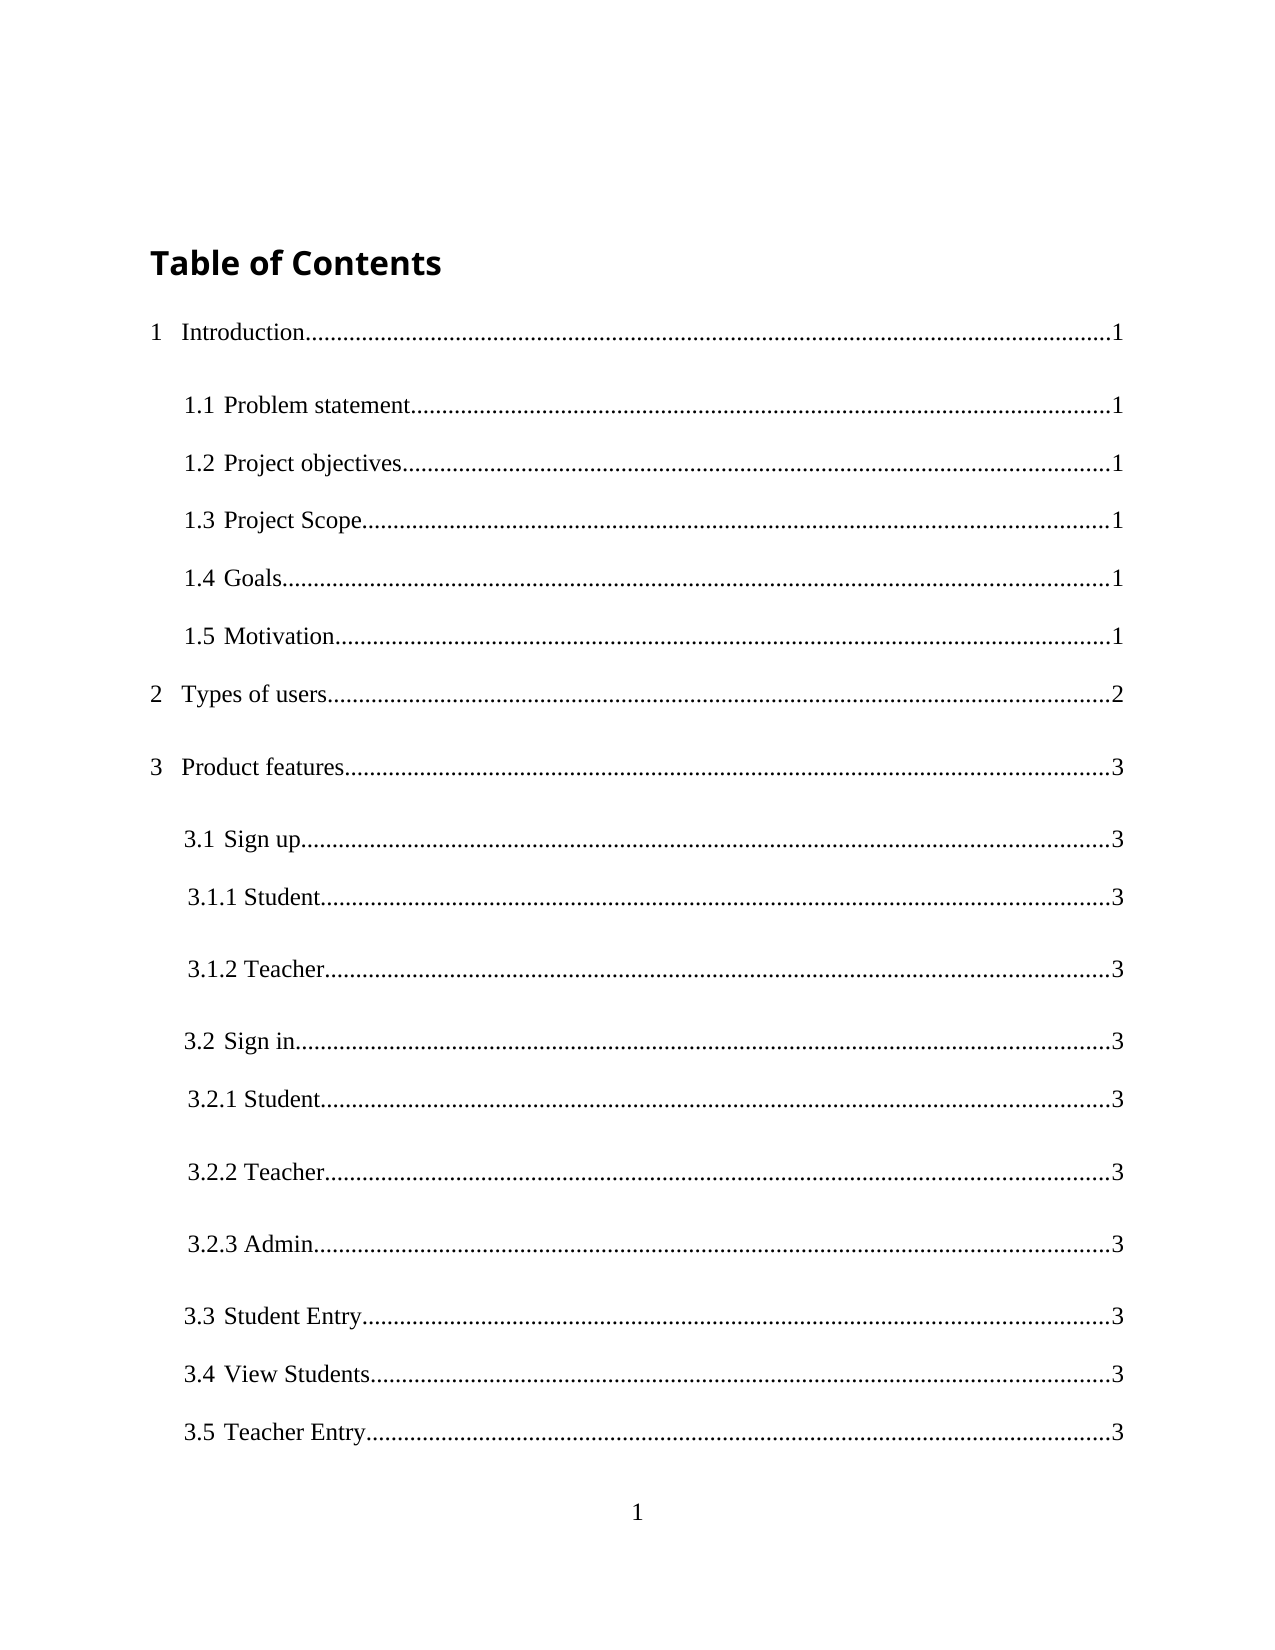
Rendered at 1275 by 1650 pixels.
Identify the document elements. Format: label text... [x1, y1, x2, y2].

subtitle Table of Contents [150, 239, 1125, 285]
text 2 Types of users 2 [150, 679, 1125, 708]
text 3.1 Sign up 3 [183, 824, 1125, 853]
text 1.3 Project Scope 1 [183, 506, 1125, 534]
text 3.5 Teacher Entry 3 [183, 1417, 1125, 1446]
text 1.1 Problem statement 1 [183, 390, 1125, 418]
text 3 Product features 3 [150, 752, 1125, 780]
text 1 Introduction 1 [150, 317, 1125, 346]
text 3.2 Sign in 3 [183, 1026, 1125, 1055]
text 3.2.1 Student 3 [150, 1084, 1125, 1113]
text 3.1.1 Student 3 [150, 882, 1125, 911]
text 1.2 Project objectives 1 [183, 448, 1125, 476]
text 1.5 Motivation 1 [183, 621, 1125, 650]
text 1.4 Goals 1 [183, 563, 1125, 592]
text 3.2.2 Teacher 3 [150, 1157, 1125, 1185]
text 3.1.2 Teacher 3 [150, 954, 1125, 983]
text 3.3 Student Entry 3 [183, 1301, 1125, 1330]
text 3.2.3 Admin 3 [150, 1229, 1125, 1258]
text 3.4 View Students 3 [183, 1359, 1125, 1388]
